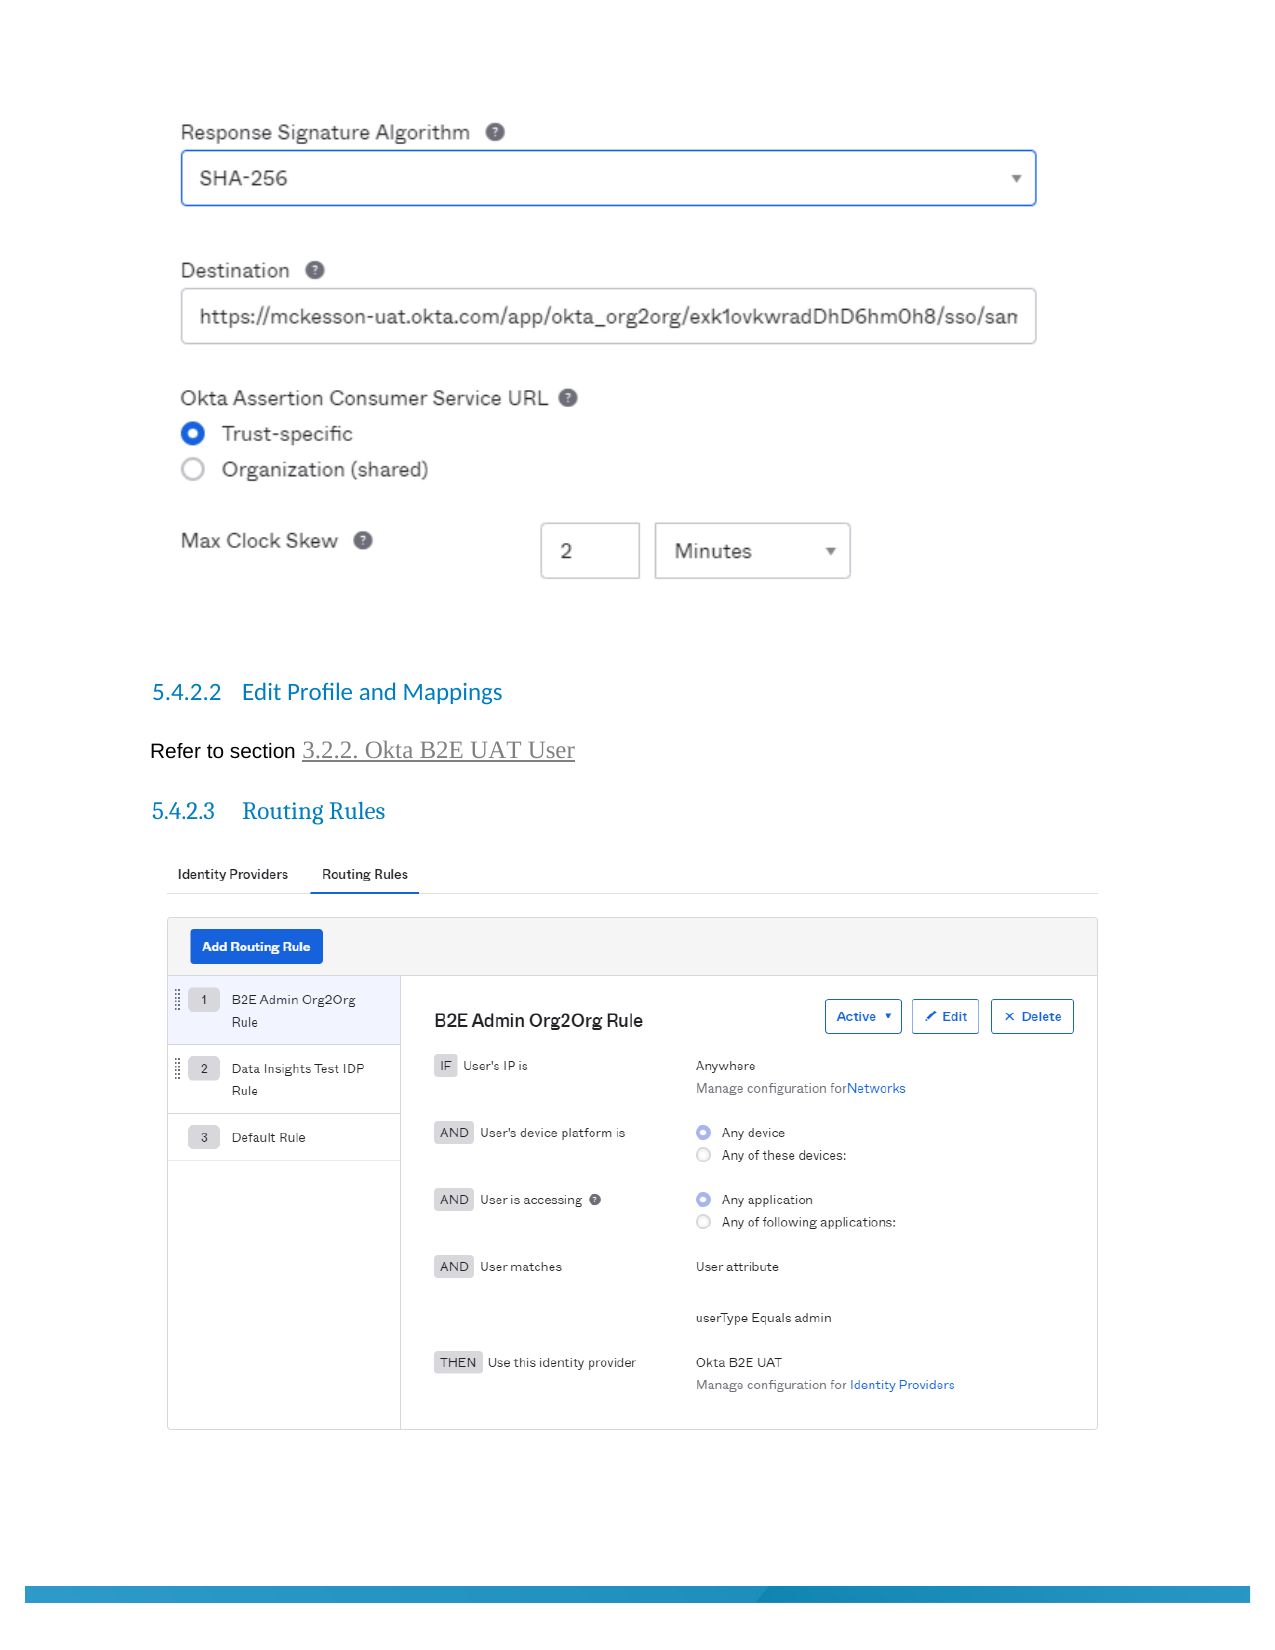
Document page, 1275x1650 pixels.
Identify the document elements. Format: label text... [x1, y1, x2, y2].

picture [150, 854, 1125, 1440]
subtitle Edit Profile and Mappings [152, 676, 1125, 706]
picture [150, 101, 1125, 643]
subtitle Routing Rules [152, 797, 1125, 826]
text Refer to section 3.2.2. Okta B2E UAT User [150, 735, 1125, 764]
picture [25, 1586, 1250, 1603]
